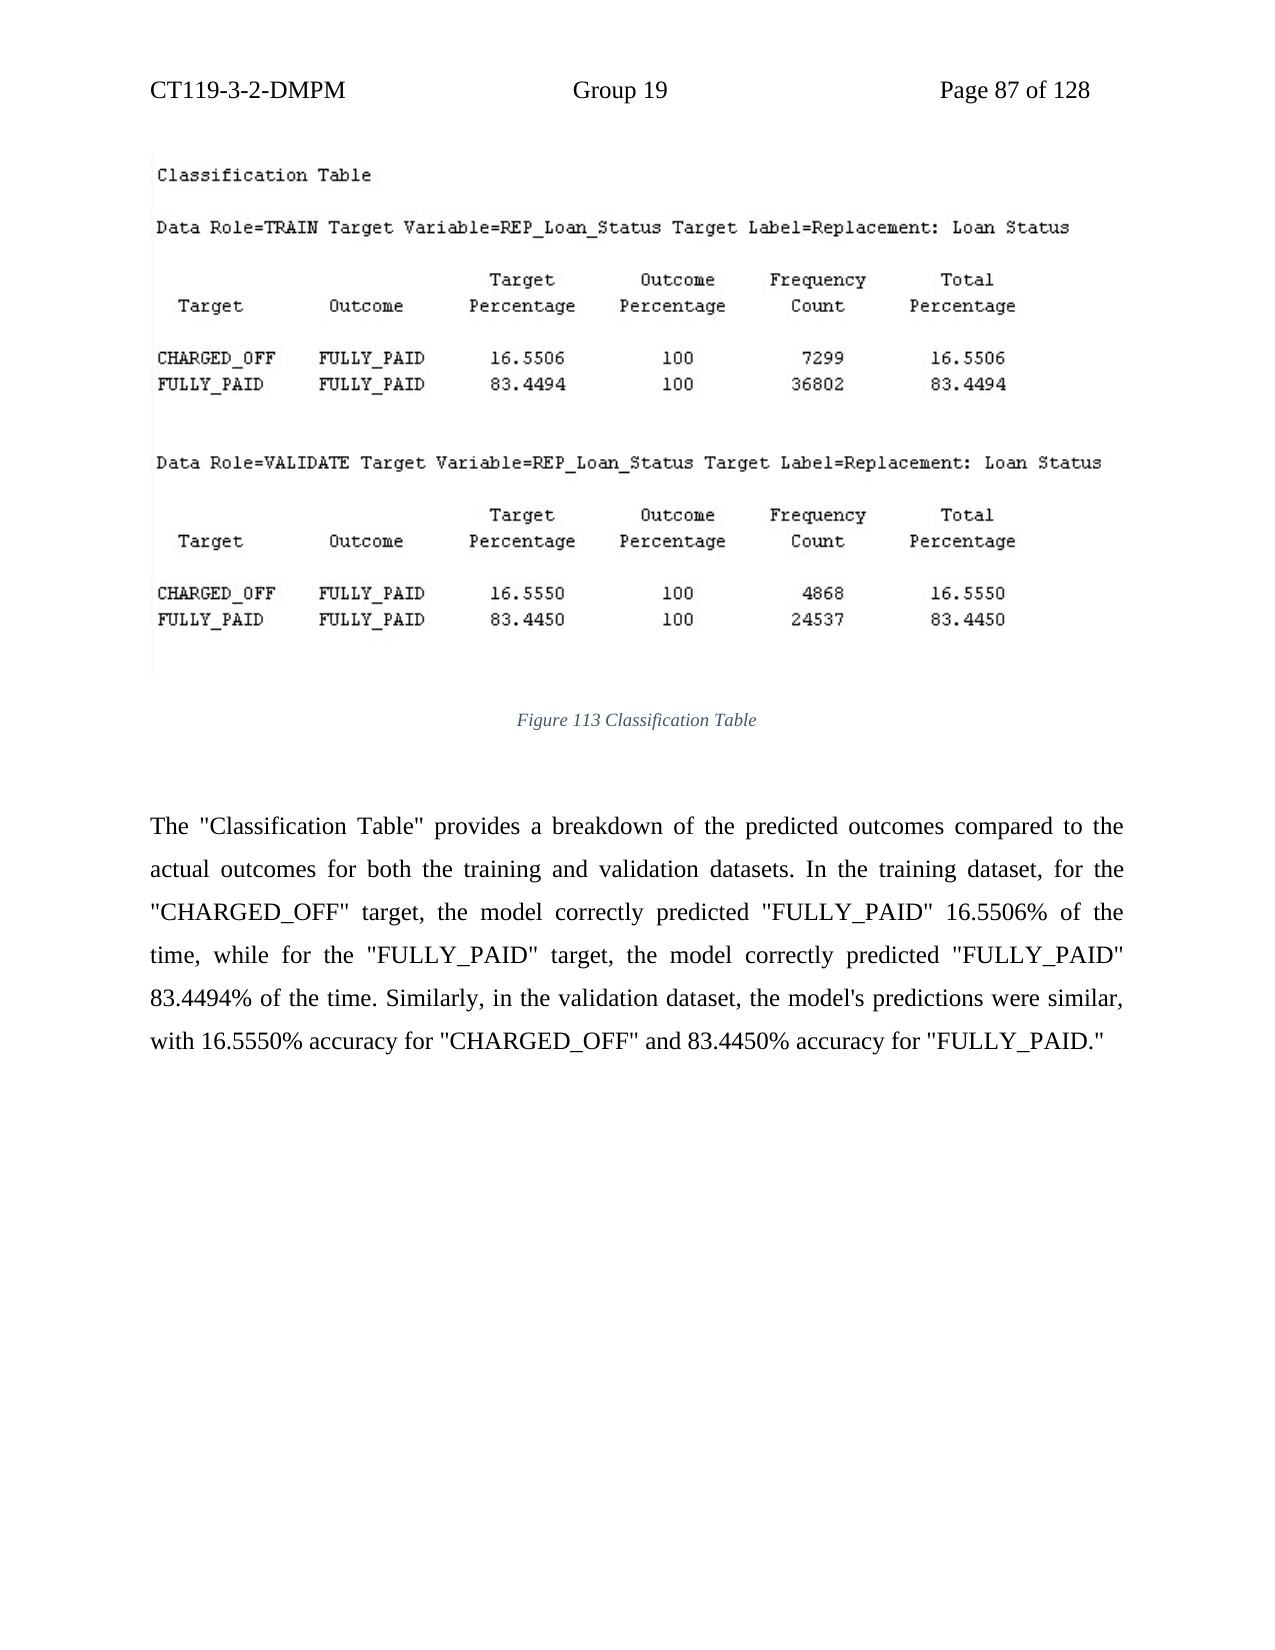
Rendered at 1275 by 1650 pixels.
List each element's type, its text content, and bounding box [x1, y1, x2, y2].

text The "Classification Table" provides a breakdown of the predicted outcomes compared to the actual outcomes for both the training and validation datasets. In the training dataset, for the "CHARGED_OFF" target, the model correctly predicted "FULLY_PAID" 16.5506% of the time, while for the "FULLY_PAID" target, the model correctly predicted "FULLY_PAID" 83.4494% of the time. Similarly, in the validation dataset, the model's predictions were similar, with 16.5550% accuracy for "CHARGED_OFF" and 83.4450% accuracy for "FULLY_PAID." [150, 811, 1125, 1055]
picture [151, 150, 1124, 678]
